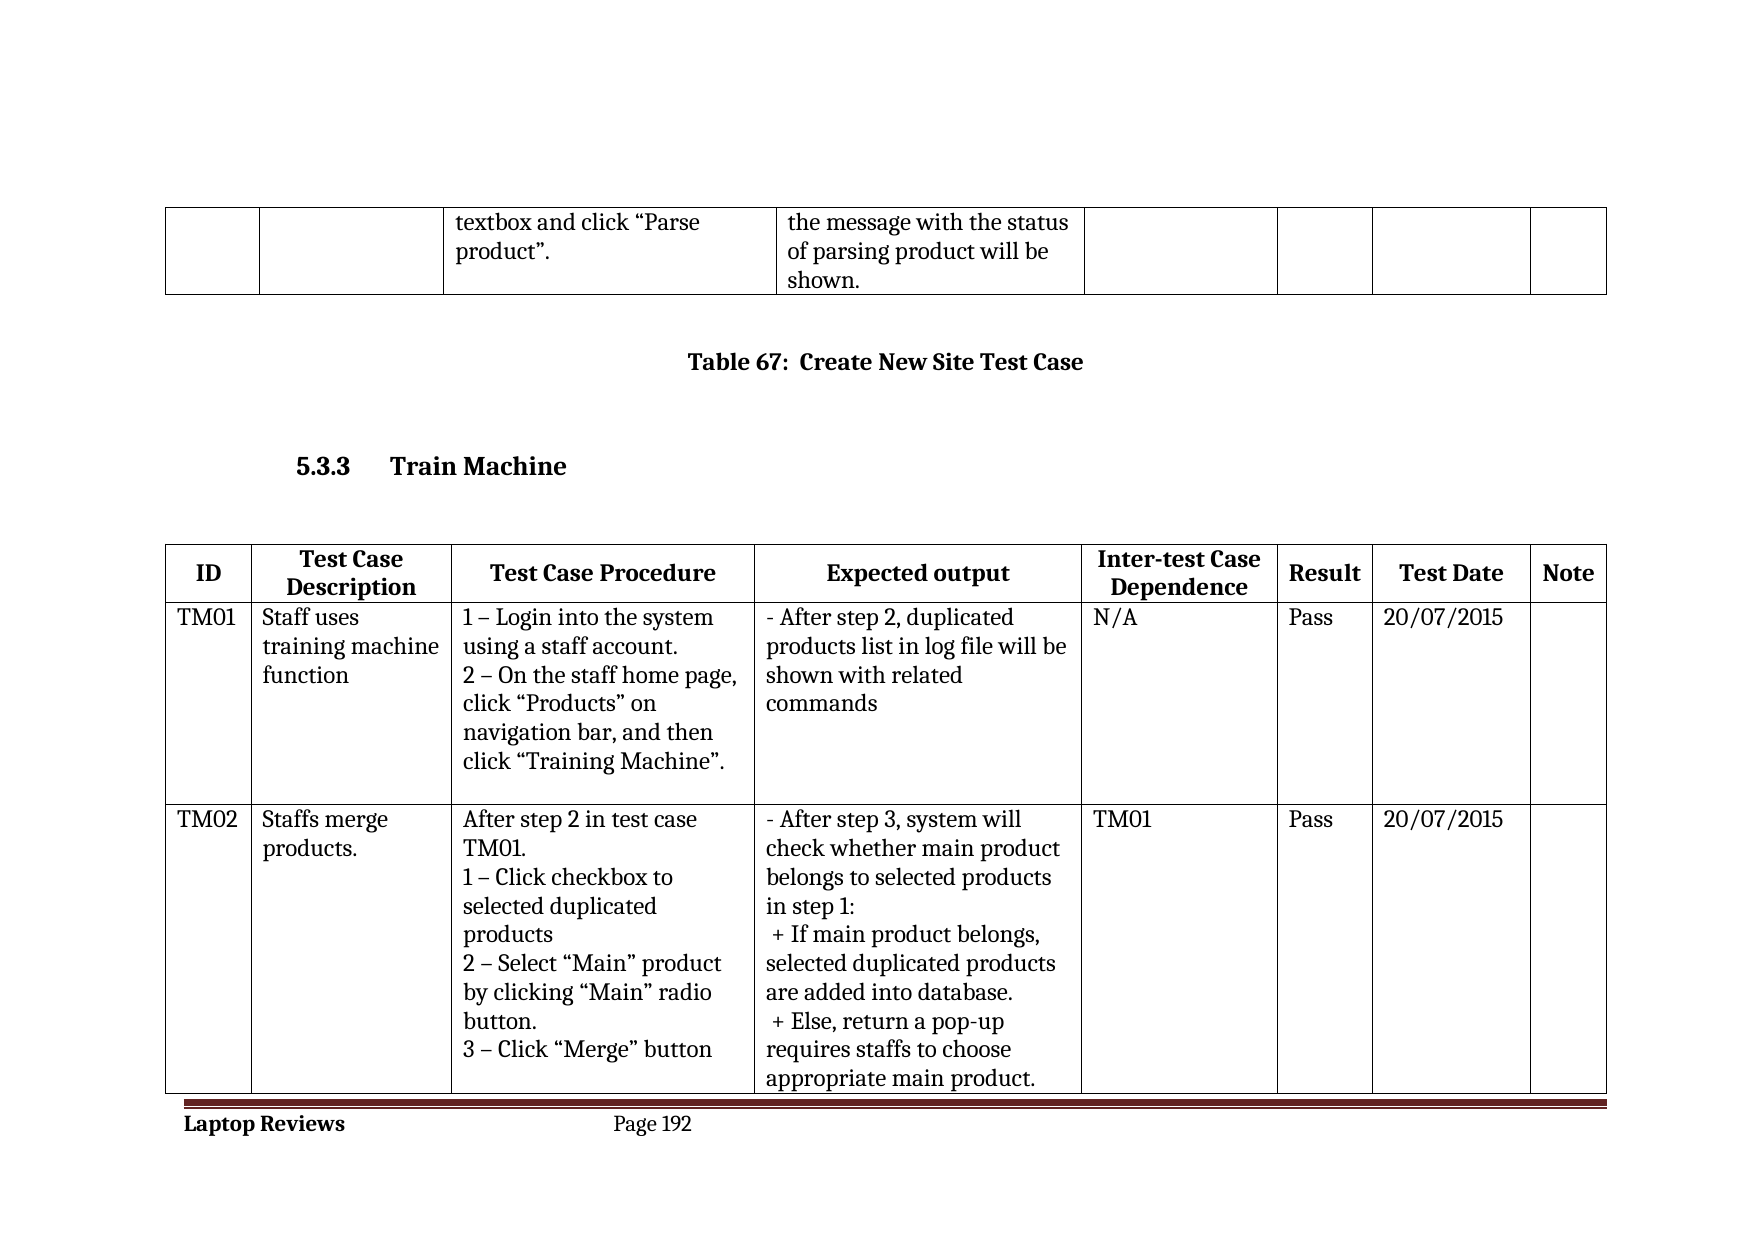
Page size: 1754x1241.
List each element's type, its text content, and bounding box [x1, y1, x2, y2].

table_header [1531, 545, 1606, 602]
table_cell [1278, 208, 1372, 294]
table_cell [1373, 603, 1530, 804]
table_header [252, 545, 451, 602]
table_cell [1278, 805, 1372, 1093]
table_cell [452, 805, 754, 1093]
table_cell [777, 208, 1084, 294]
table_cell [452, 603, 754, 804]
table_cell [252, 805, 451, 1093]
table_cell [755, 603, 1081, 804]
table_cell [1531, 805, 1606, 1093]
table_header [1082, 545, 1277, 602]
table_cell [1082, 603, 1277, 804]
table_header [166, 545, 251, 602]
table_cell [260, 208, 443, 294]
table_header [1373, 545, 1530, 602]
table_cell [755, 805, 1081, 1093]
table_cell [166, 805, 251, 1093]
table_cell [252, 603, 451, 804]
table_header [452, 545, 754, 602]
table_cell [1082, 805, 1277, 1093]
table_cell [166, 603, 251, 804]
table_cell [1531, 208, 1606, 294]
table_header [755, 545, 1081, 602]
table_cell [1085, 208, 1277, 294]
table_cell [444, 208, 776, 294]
text Table 67: Create New Site Test Case [165, 348, 1607, 377]
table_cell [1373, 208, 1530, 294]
subtitle Train Machine [296, 451, 1607, 482]
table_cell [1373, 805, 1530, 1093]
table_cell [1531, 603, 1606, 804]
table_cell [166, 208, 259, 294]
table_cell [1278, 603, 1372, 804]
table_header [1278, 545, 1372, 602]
